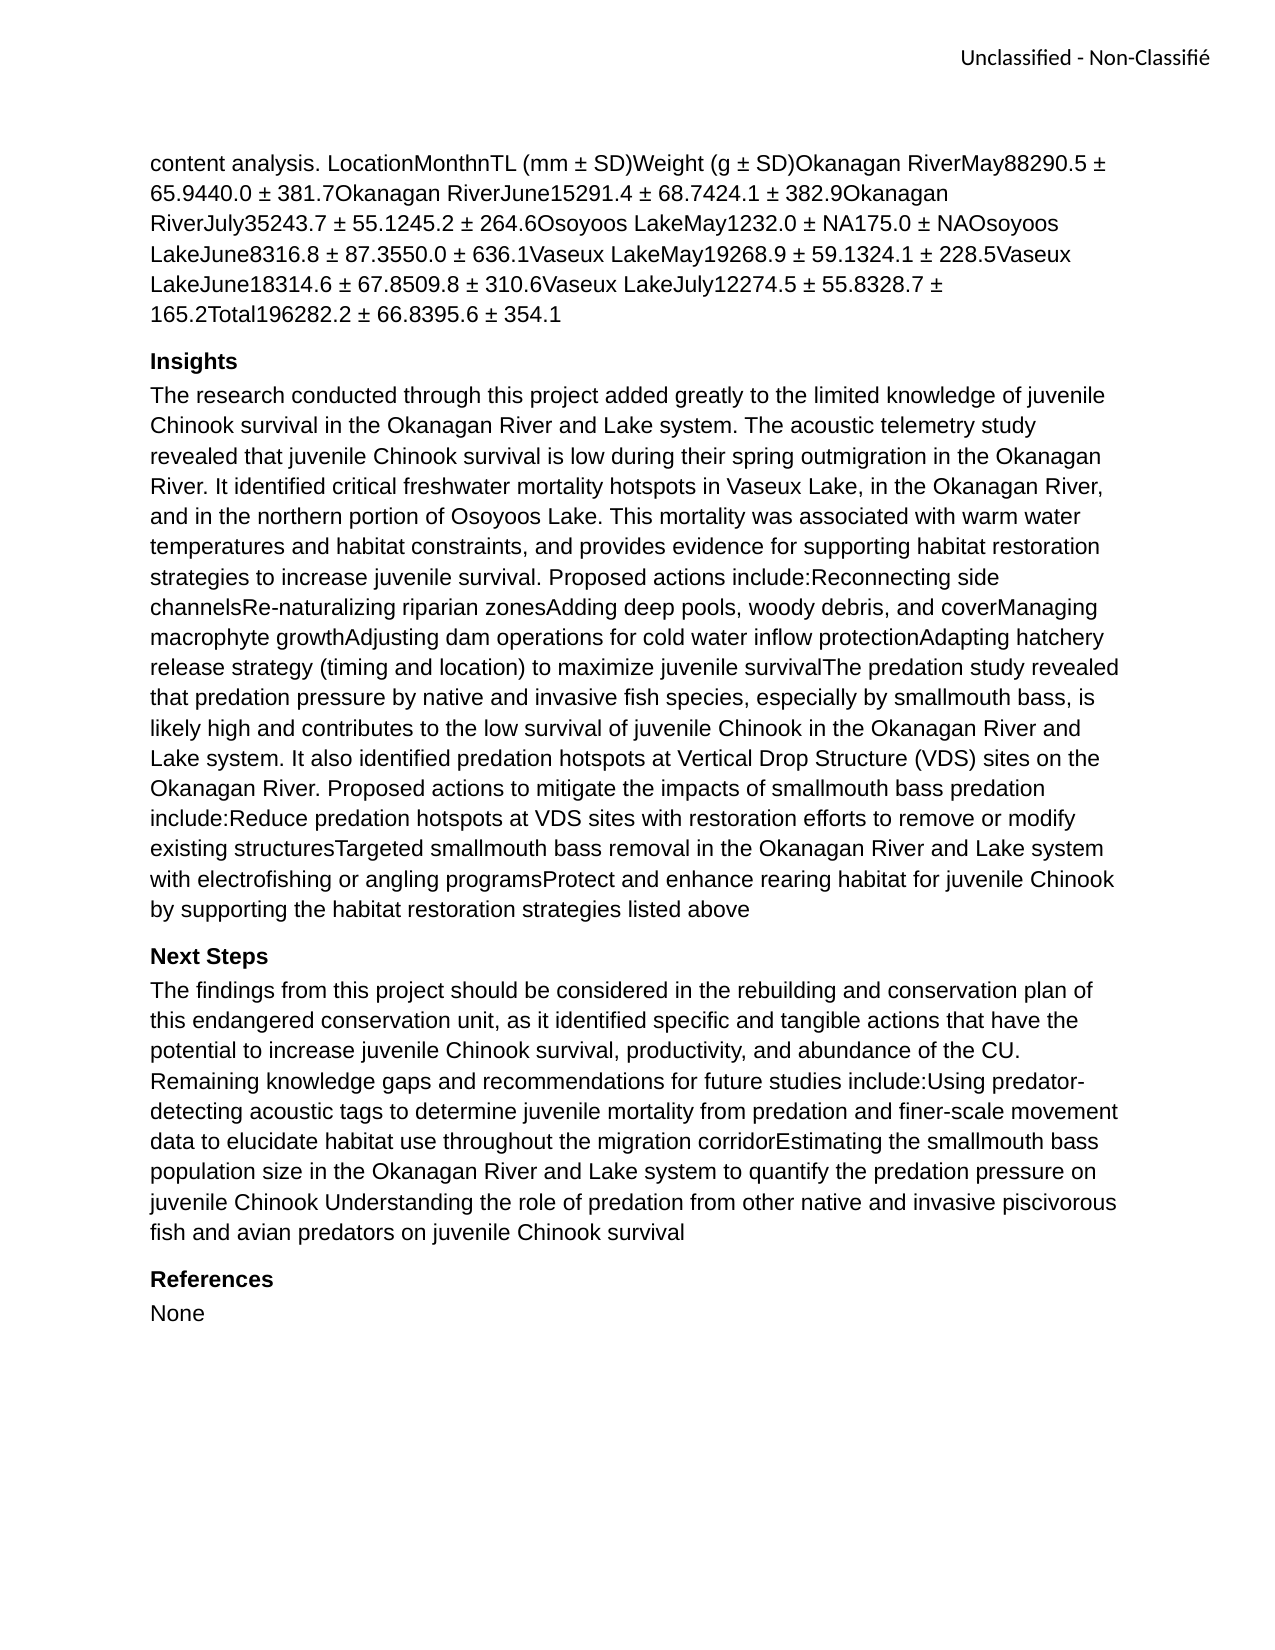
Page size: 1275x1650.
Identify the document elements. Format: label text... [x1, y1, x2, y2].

subtitle References [150, 1266, 1125, 1292]
text None [150, 1300, 1125, 1326]
subtitle Insights [150, 348, 1125, 374]
subtitle Next Steps [150, 943, 1125, 969]
